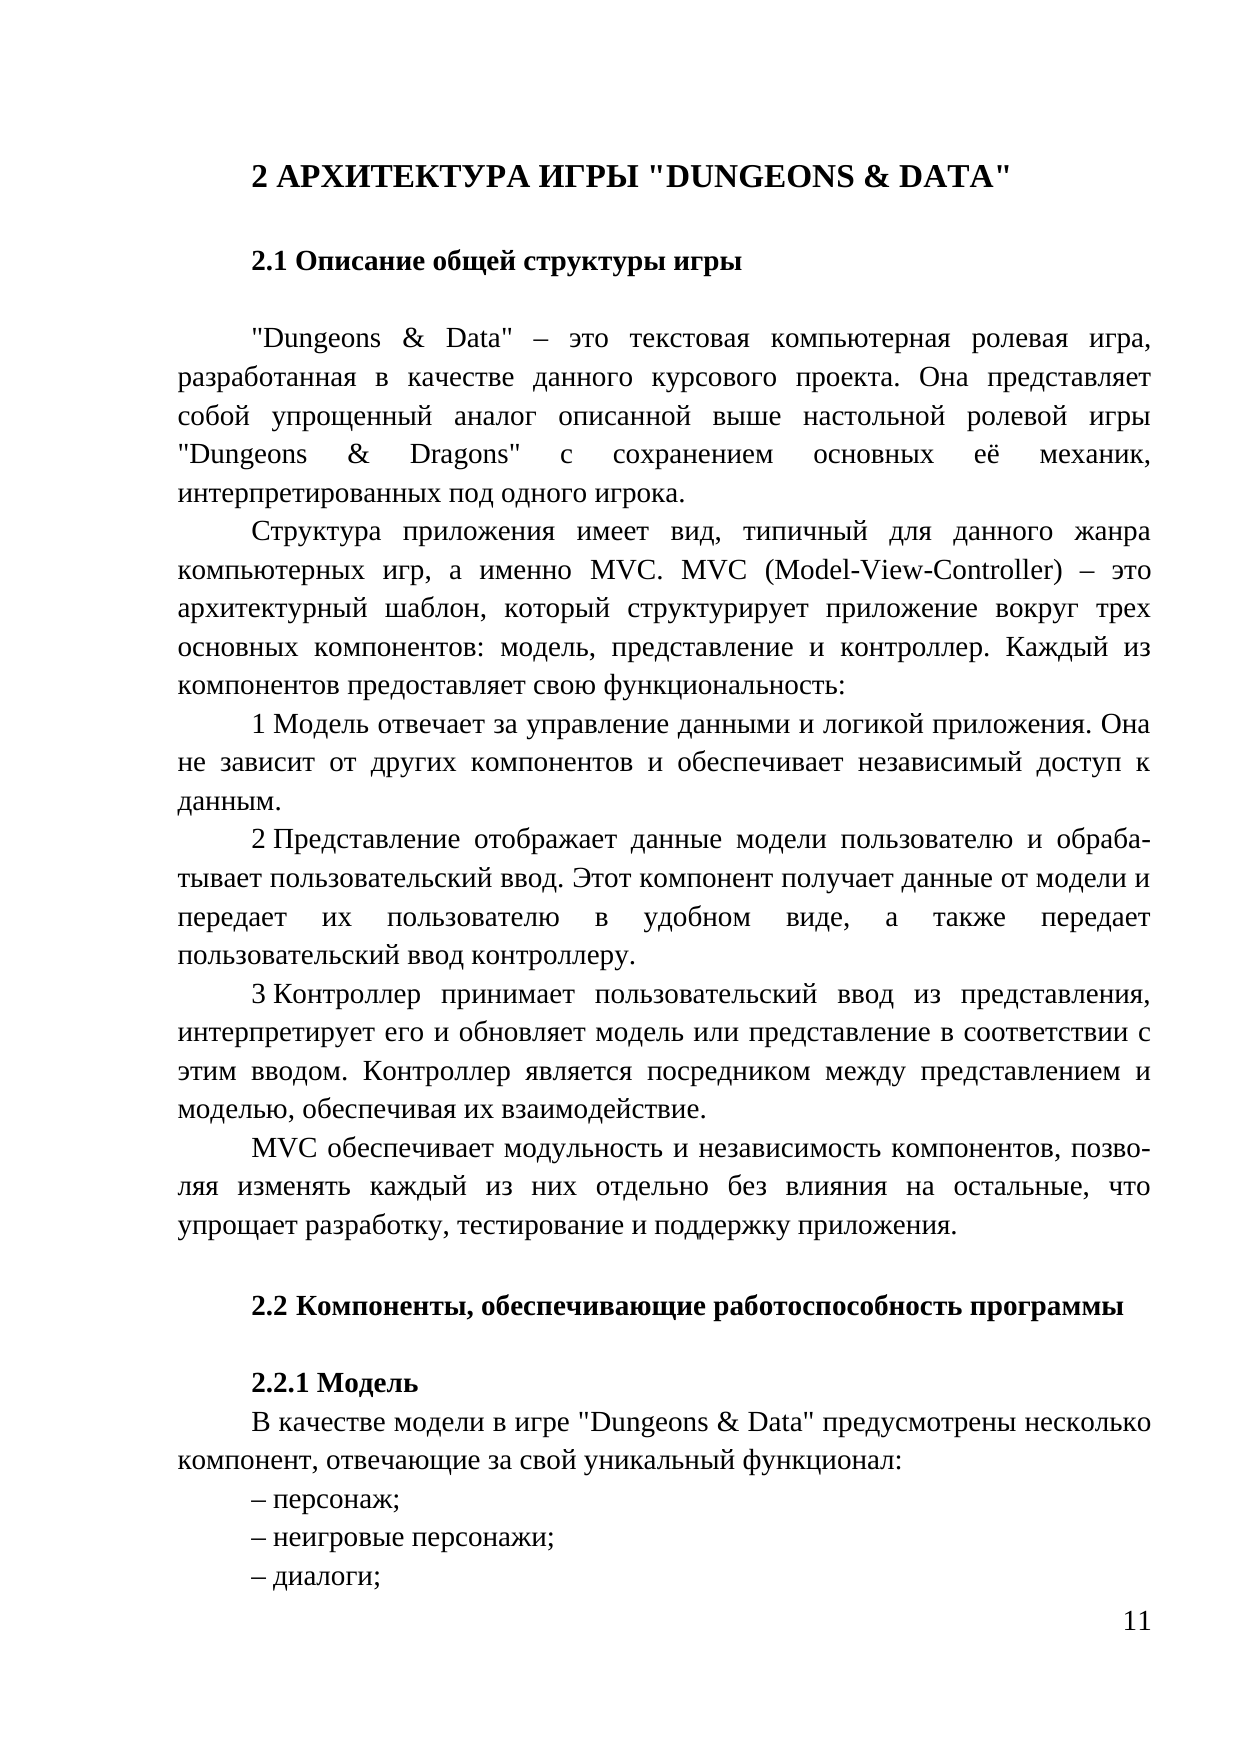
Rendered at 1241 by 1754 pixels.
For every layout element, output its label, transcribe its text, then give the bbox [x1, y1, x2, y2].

list АРХИТЕКТУРА ИГРЫ "DUNGEONS & DATA" [251, 157, 1152, 195]
text – диалоги; [177, 1558, 1152, 1592]
text Структура приложения имеет вид, типичный для данного жанра компьютерных игр, а именно MVC. MVC (Model-View-Controller) – это архитектурный шаблон, который структурирует приложение вокруг трех основных компонентов: модель, представление и контроллер. Каждый из компонентов предоставляет свою функциональность: [177, 513, 1152, 701]
text MVC обеспечивает модульность и независимость компонентов, позво-ляя изменять каждый из них отдельно без влияния на остальные, что упрощает разработку, тестирование и поддержку приложения. [177, 1130, 1152, 1241]
text В качестве модели в игре "Dungeons & Data" предусмотрены несколько компонент, отвечающие за свой уникальный функционал: [177, 1404, 1152, 1476]
text 1 Модель отвечает за управление данными и логикой приложения. Она не зависит от других компонентов и обеспечивает независимый доступ к данным. [177, 706, 1152, 817]
text 2 Представление отображает данные модели пользователю и обраба-тывает пользовательский ввод. Этот компонент получает данные от модели и передает их пользователю в удобном виде, а также передает пользовательский ввод контроллеру. [177, 822, 1152, 971]
text – неигровые персонажи; [177, 1519, 1152, 1553]
subtitle 2.1 Описание общей структуры игры [177, 243, 1152, 277]
text 2.2.1 Модель [177, 1365, 1152, 1399]
subtitle Компоненты, обеспечивающие работоспособность программы [251, 1288, 1152, 1322]
text – персонаж; [177, 1481, 1152, 1514]
text "Dungeons & Data" – это текстовая компьютерная ролевая игра, разработанная в качестве данного курсового проекта. Она представляет собой упрощенный аналог описанной выше настольной ролевой игры "Dungeons & Dragons" с сохранением основных её механик, интерпретированных под одного игрока. [177, 321, 1152, 508]
text 3 Контроллер принимает пользовательский ввод из представления, интерпретирует его и обновляет модель или представление в соответствии с этим вводом. Контроллер является посредником между представлением и моделью, обеспечивая их взаимодействие. [177, 976, 1152, 1125]
